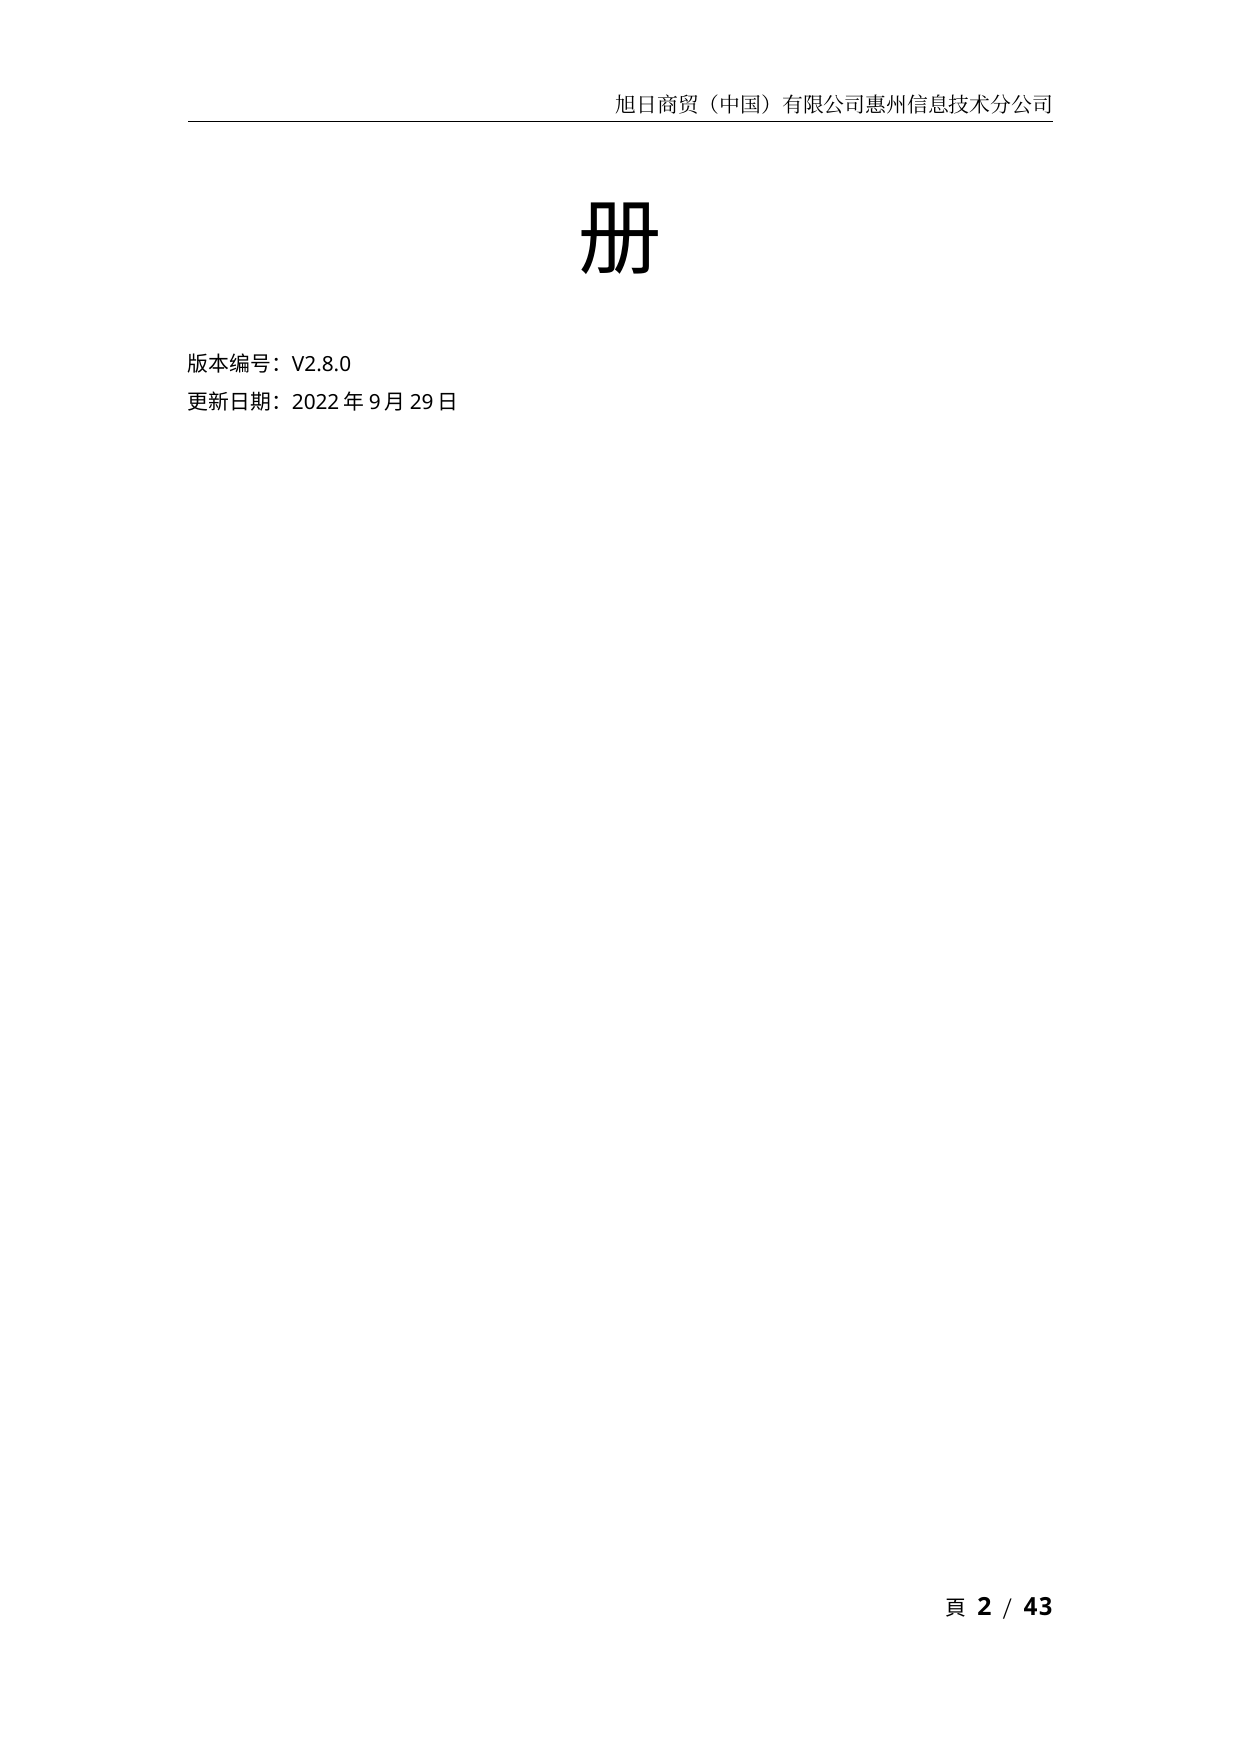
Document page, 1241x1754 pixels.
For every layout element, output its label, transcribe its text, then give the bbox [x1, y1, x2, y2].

text 册 [187, 157, 1053, 307]
text 版本编号：V2.8.0 [187, 344, 1053, 382]
text 更新日期：2022年9月29日 [187, 382, 1053, 419]
